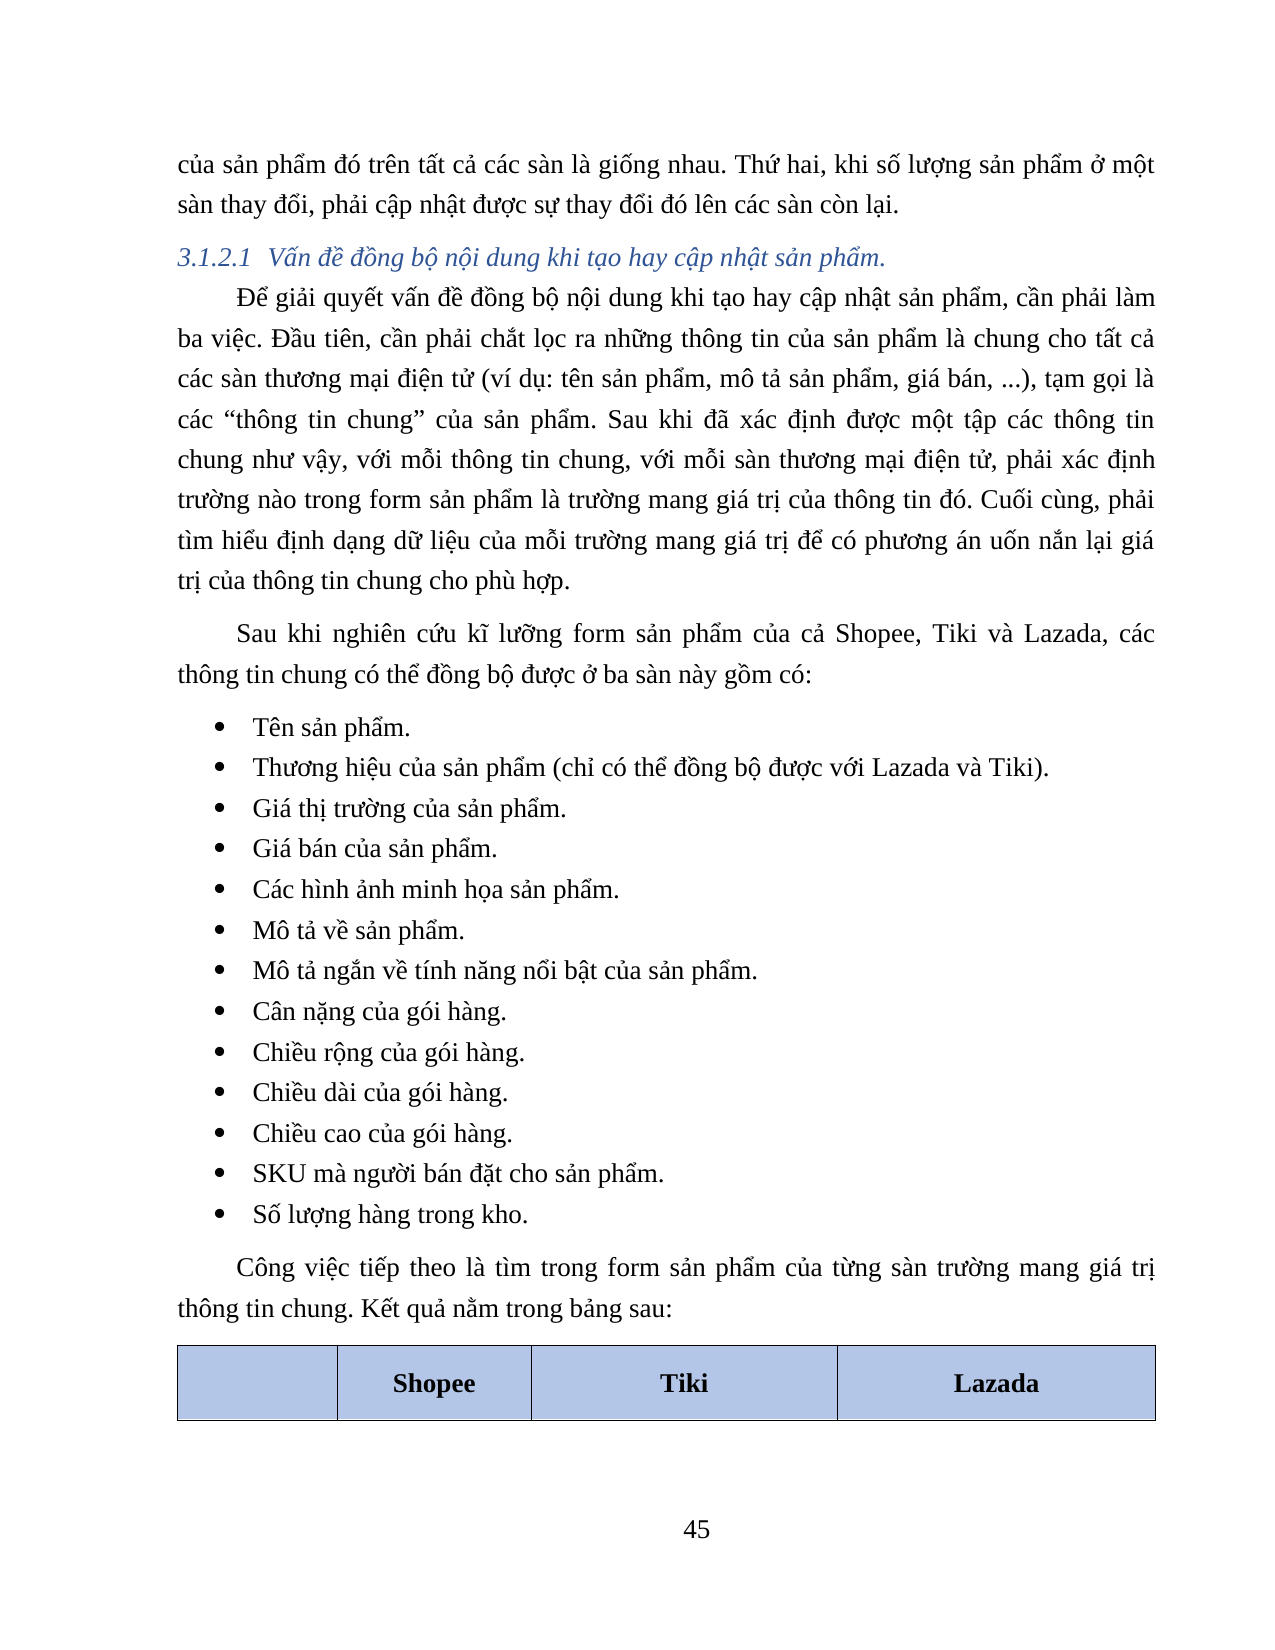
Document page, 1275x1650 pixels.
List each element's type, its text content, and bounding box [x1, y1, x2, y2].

subtitle Vấn đề đồng bộ nội dung khi tạo hay cập nhật sản phẩm. [177, 241, 1157, 272]
list Mô tả về sản phẩm. [215, 914, 1157, 945]
table_header Shopee [338, 1346, 531, 1419]
list Các hình ảnh minh họa sản phẩm. [215, 873, 1157, 904]
list Chiều cao của gói hàng. [215, 1117, 1157, 1148]
list SKU mà người bán đặt cho sản phẩm. [215, 1157, 1157, 1189]
list Giá bán của sản phẩm. [215, 832, 1157, 864]
text Sau khi nghiên cứu kĩ lưỡng form sản phẩm của cả Shopee, Tiki và Lazada, các thông tin chung có thể đồng bộ được ở ba sàn này gồm có: [177, 617, 1157, 689]
list Mô tả ngắn về tính năng nổi bật của sản phẩm. [215, 954, 1157, 986]
text Để giải quyết vấn đề đồng bộ nội dung khi tạo hay cập nhật sản phẩm, cần phải làm ba việc. Đầu tiên, cần phải chắt lọc ra những thông tin của sản phẩm là chung cho tất cả các sàn thương mại điện tử (ví dụ: tên sản phẩm, mô tả sản phẩm, giá bán, ...), tạm gọi là các “thông tin chung” của sản phẩm. Sau khi đã xác định được một tập các thông tin chung như vậy, với mỗi thông tin chung, với mỗi sàn thương mại điện tử, phải xác định trường nào trong form sản phẩm là trường mang giá trị của thông tin đó. Cuối cùng, phải tìm hiểu định dạng dữ liệu của mỗi trường mang giá trị để có phương án uốn nắn lại giá trị của thông tin chung cho phù hợp. [177, 281, 1157, 596]
table_header Tiki [532, 1346, 837, 1419]
list Cân nặng của gói hàng. [215, 995, 1157, 1026]
list Chiều rộng của gói hàng. [215, 1036, 1157, 1067]
text Công việc tiếp theo là tìm trong form sản phẩm của từng sàn trường mang giá trị thông tin chung. Kết quả nằm trong bảng sau: [177, 1251, 1157, 1323]
list Chiều dài của gói hàng. [215, 1076, 1157, 1107]
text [177, 148, 1157, 219]
list Giá thị trường của sản phẩm. [215, 792, 1157, 823]
list Thương hiệu của sản phẩm (chỉ có thể đồng bộ được với Lazada và Tiki). [215, 751, 1157, 782]
table_header Lazada [838, 1346, 1155, 1419]
list Tên sản phẩm. [215, 711, 1157, 742]
list Số lượng hàng trong kho. [215, 1198, 1157, 1229]
table_header [178, 1346, 337, 1419]
